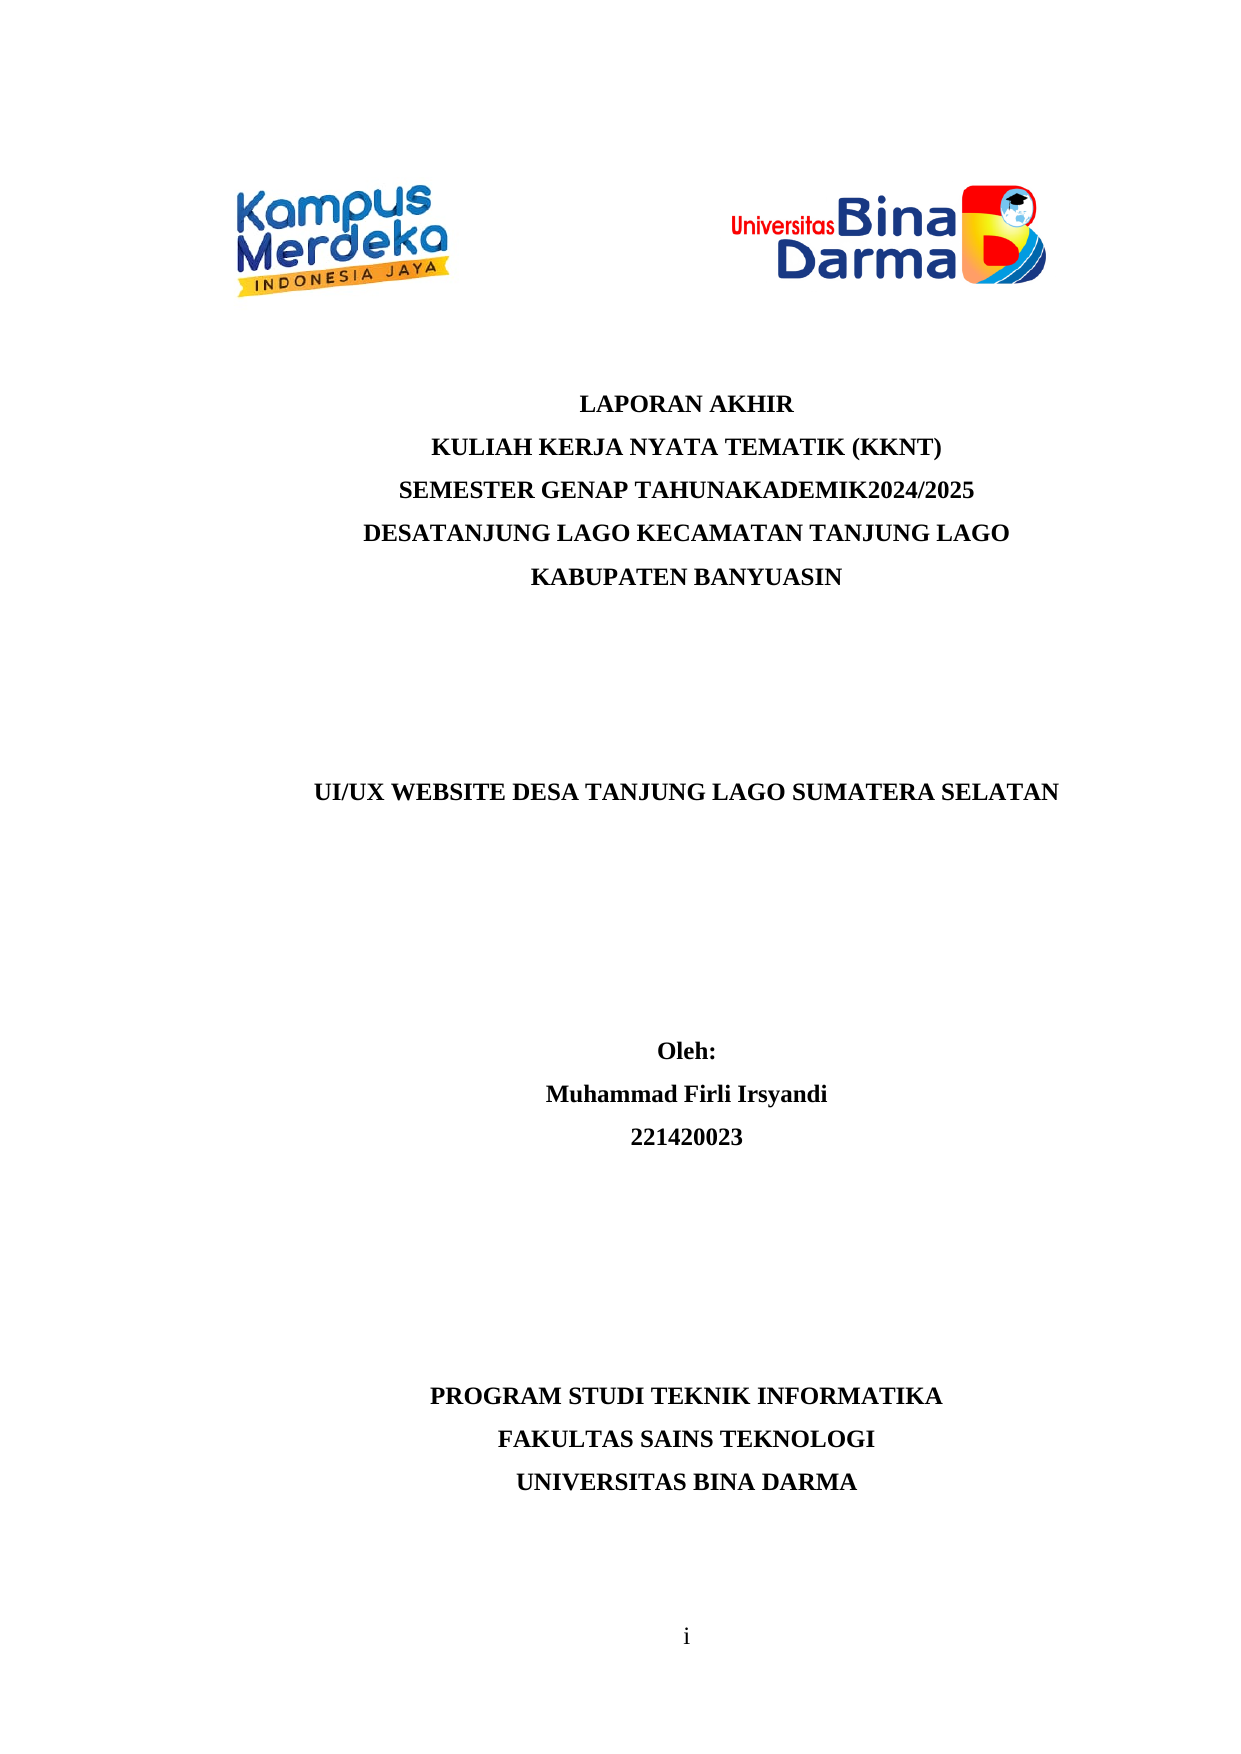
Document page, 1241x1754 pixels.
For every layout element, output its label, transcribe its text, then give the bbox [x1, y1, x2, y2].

text LAPORAN AKHIR [236, 389, 1063, 418]
text KULIAH KERJA NYATA TEMATIK (KKNT) [236, 432, 1063, 461]
picture [718, 212, 1063, 292]
text UNIVERSITAS BINA DARMA [236, 1467, 1063, 1496]
text SEMESTER GENAP TAHUNAKADEMIK2024/2025 [236, 475, 1063, 504]
text UI/UX WEBSITE DESA TANJUNG LAGO SUMATERA SELATAN [236, 777, 1063, 806]
text Muhammad Firli Irsyandi [236, 1079, 1063, 1108]
text DESATANJUNG LAGO KECAMATAN TANJUNG LAGO [236, 518, 1063, 547]
text FAKULTAS SAINS TEKNOLOGI [236, 1424, 1063, 1453]
picture [718, 178, 1063, 202]
picture [220, 177, 469, 315]
text KABUPATEN BANYUASIN [236, 562, 1063, 590]
text PROGRAM STUDI TEKNIK INFORMATIKA [236, 1381, 1063, 1410]
text 221420023 [236, 1122, 1063, 1151]
text Oleh: [236, 1036, 1063, 1065]
